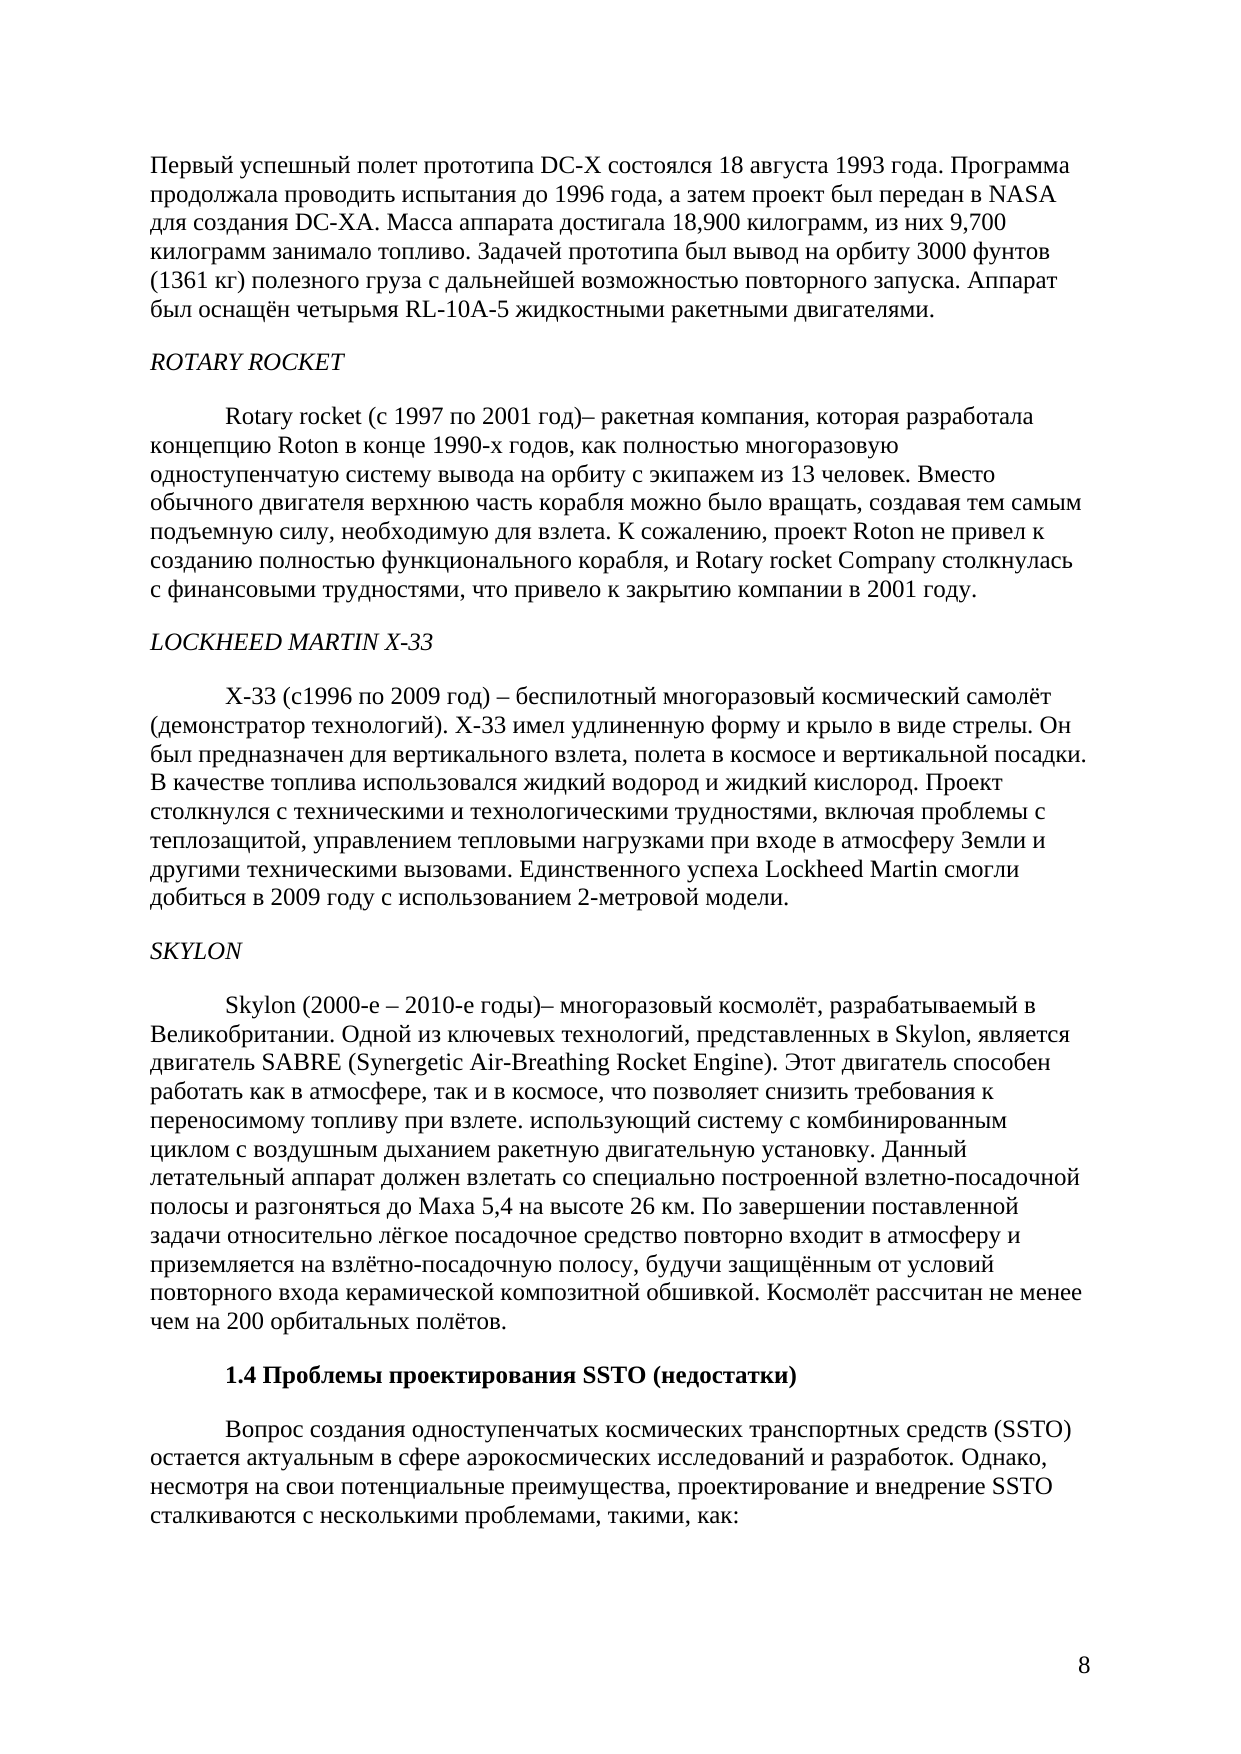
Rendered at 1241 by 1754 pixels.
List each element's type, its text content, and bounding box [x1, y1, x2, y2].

text Вопрос создания одноступенчатых космических транспортных средств (SSTO) остается актуальным в сфере аэрокосмических исследований и разработок. Однако, несмотря на свои потенциальные преимущества, проектирование и внедрение SSTO сталкиваются с несколькими проблемами, такими, как: [150, 1414, 1090, 1529]
text X-33 (с1996 по 2009 год) – беспилотный многоразовый космический самолёт (демонстратор технологий). X-33 имел удлиненную форму и крыло в виде стрелы. Он был предназначен для вертикального взлета, полета в космосе и вертикальной посадки. В качестве топлива использовался жидкий водород и жидкий кислород. Проект столкнулся с техническими и технологическими трудностями, включая проблемы с теплозащитой, управлением тепловыми нагрузками при входе в атмосферу Земли и другими техническими вызовами. Единственного успеха Lockheed Martin смогли добиться в 2009 году с использованием 2-метровой модели. [150, 681, 1090, 911]
text Rotary rocket (с 1997 по 2001 год)– ракетная компания, которая разработала концепцию Roton в конце 1990-х годов, как полностью многоразовую одноступенчатую систему вывода на орбиту с экипажем из 13 человек. Вместо обычного двигателя верхнюю часть корабля можно было вращать, создавая тем самым подъемную силу, необходимую для взлета. К сожалению, проект Roton не привел к созданию полностью функционального корабля, и Rotary rocket Company столкнулась с финансовыми трудностями, что привело к закрытию компании в 2001 году. [150, 401, 1090, 602]
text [150, 150, 1090, 322]
text 1.4 Проблемы проектирования SSTO (недостатки) [225, 1360, 1090, 1389]
text LOCKHEED MARTIN X-33 [150, 627, 1090, 656]
text ROTARY ROCKET [150, 347, 1090, 376]
text SKYLON [150, 936, 1090, 965]
text Skylon (2000-е – 2010-е годы)– многоразовый космолёт, разрабатываемый в Великобритании. Одной из ключевых технологий, представленных в Skylon, является двигатель SABRE (Synergetic Air-Breathing Rocket Engine). Этот двигатель способен работать как в атмосфере, так и в космосе, что позволяет снизить требования к переносимому топливу при взлете. использующий систему с комбинированным циклом с воздушным дыханием ракетную двигательную установку. Данный летательный аппарат должен взлетать со специально построенной взлетно-посадочной полосы и разгоняться до Маха 5,4 на высоте 26 км. По завершении поставленной задачи относительно лёгкое посадочное средство повторно входит в атмосферу и приземляется на взлётно-посадочную полосу, будучи защищённым от условий повторного входа керамической композитной обшивкой. Космолёт рассчитан не менее чем на 200 орбитальных полётов. [150, 990, 1090, 1335]
